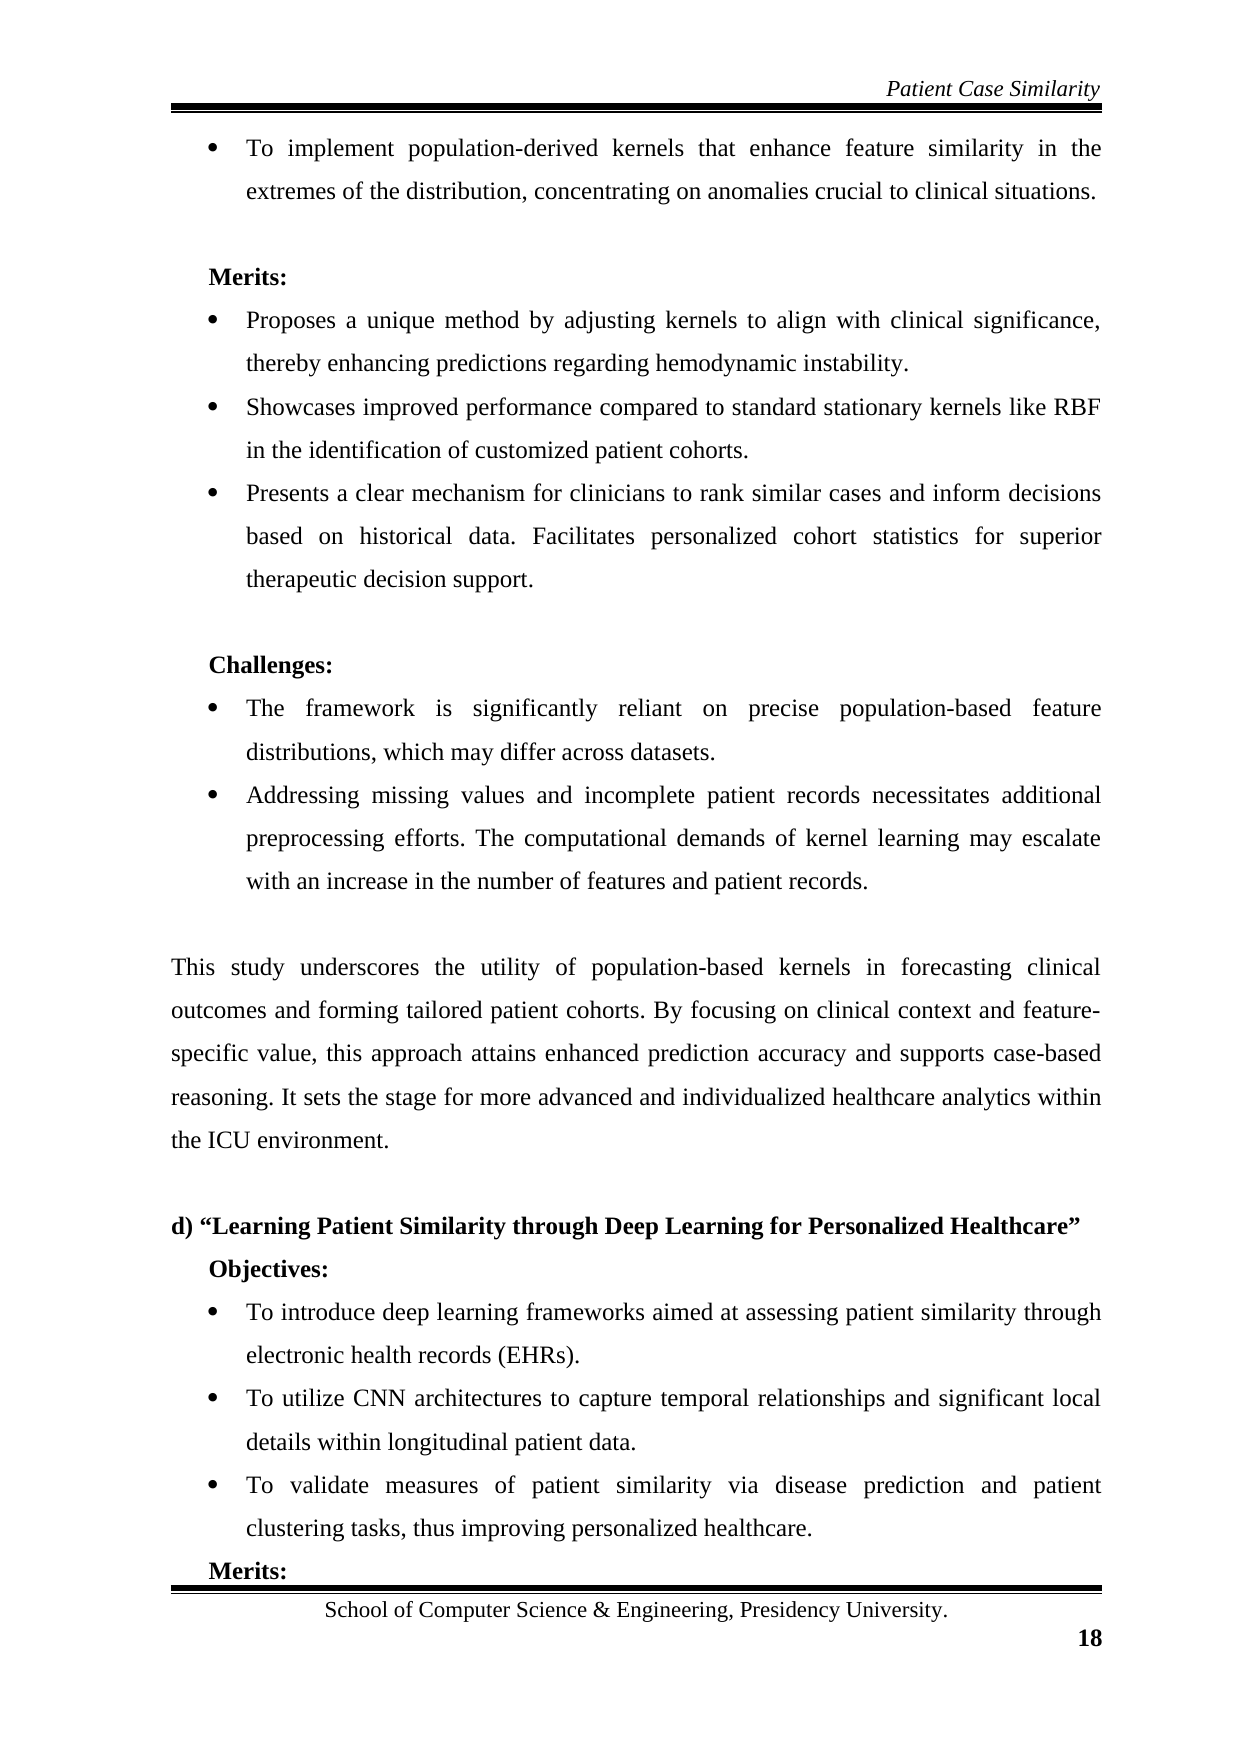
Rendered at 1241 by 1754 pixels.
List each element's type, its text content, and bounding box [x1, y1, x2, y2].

text Objectives: [171, 1254, 1102, 1283]
list To implement population-derived kernels that enhance feature similarity in the extremes of the distribution, concentrating on anomalies crucial to clinical situations. [208, 133, 1102, 205]
list Presents a clear mechanism for clinicians to rank similar cases and inform decisions based on historical data. Facilitates personalized cohort statistics for superior therapeutic decision support. [208, 478, 1102, 593]
list Addressing missing values and incomplete patient records necessitates additional preprocessing efforts. The computational demands of kernel learning may escalate with an increase in the number of features and patient records. [208, 780, 1102, 895]
text Challenges: [171, 650, 1102, 679]
list Proposes a unique method by adjusting kernels to align with clinical significance, thereby enhancing predictions regarding hemodynamic instability. [208, 305, 1102, 377]
text d) “Learning Patient Similarity through Deep Learning for Personalized Healthcare” [171, 1211, 1102, 1240]
list Showcases improved performance compared to standard stationary kernels like RBF in the identification of customized patient cohorts. [208, 392, 1102, 463]
list To utilize CNN architectures to capture temporal relationships and significant local details within longitudinal patient data. [208, 1383, 1102, 1455]
list The framework is significantly reliant on precise population-based feature distributions, which may differ across datasets. [208, 693, 1102, 765]
text This study underscores the utility of population-based kernels in forecasting clinical outcomes and forming tailored patient cohorts. By focusing on clinical context and feature-specific value, this approach attains enhanced prediction accuracy and supports case-based reasoning. It sets the stage for more advanced and individualized healthcare analytics within the ICU environment. [171, 952, 1102, 1153]
text Merits: [171, 262, 1102, 291]
list To introduce deep learning frameworks aimed at assessing patient similarity through electronic health records (EHRs). [208, 1297, 1102, 1369]
text Merits: [171, 1556, 1102, 1585]
list To validate measures of patient similarity via disease prediction and patient clustering tasks, thus improving personalized healthcare. [208, 1470, 1102, 1542]
